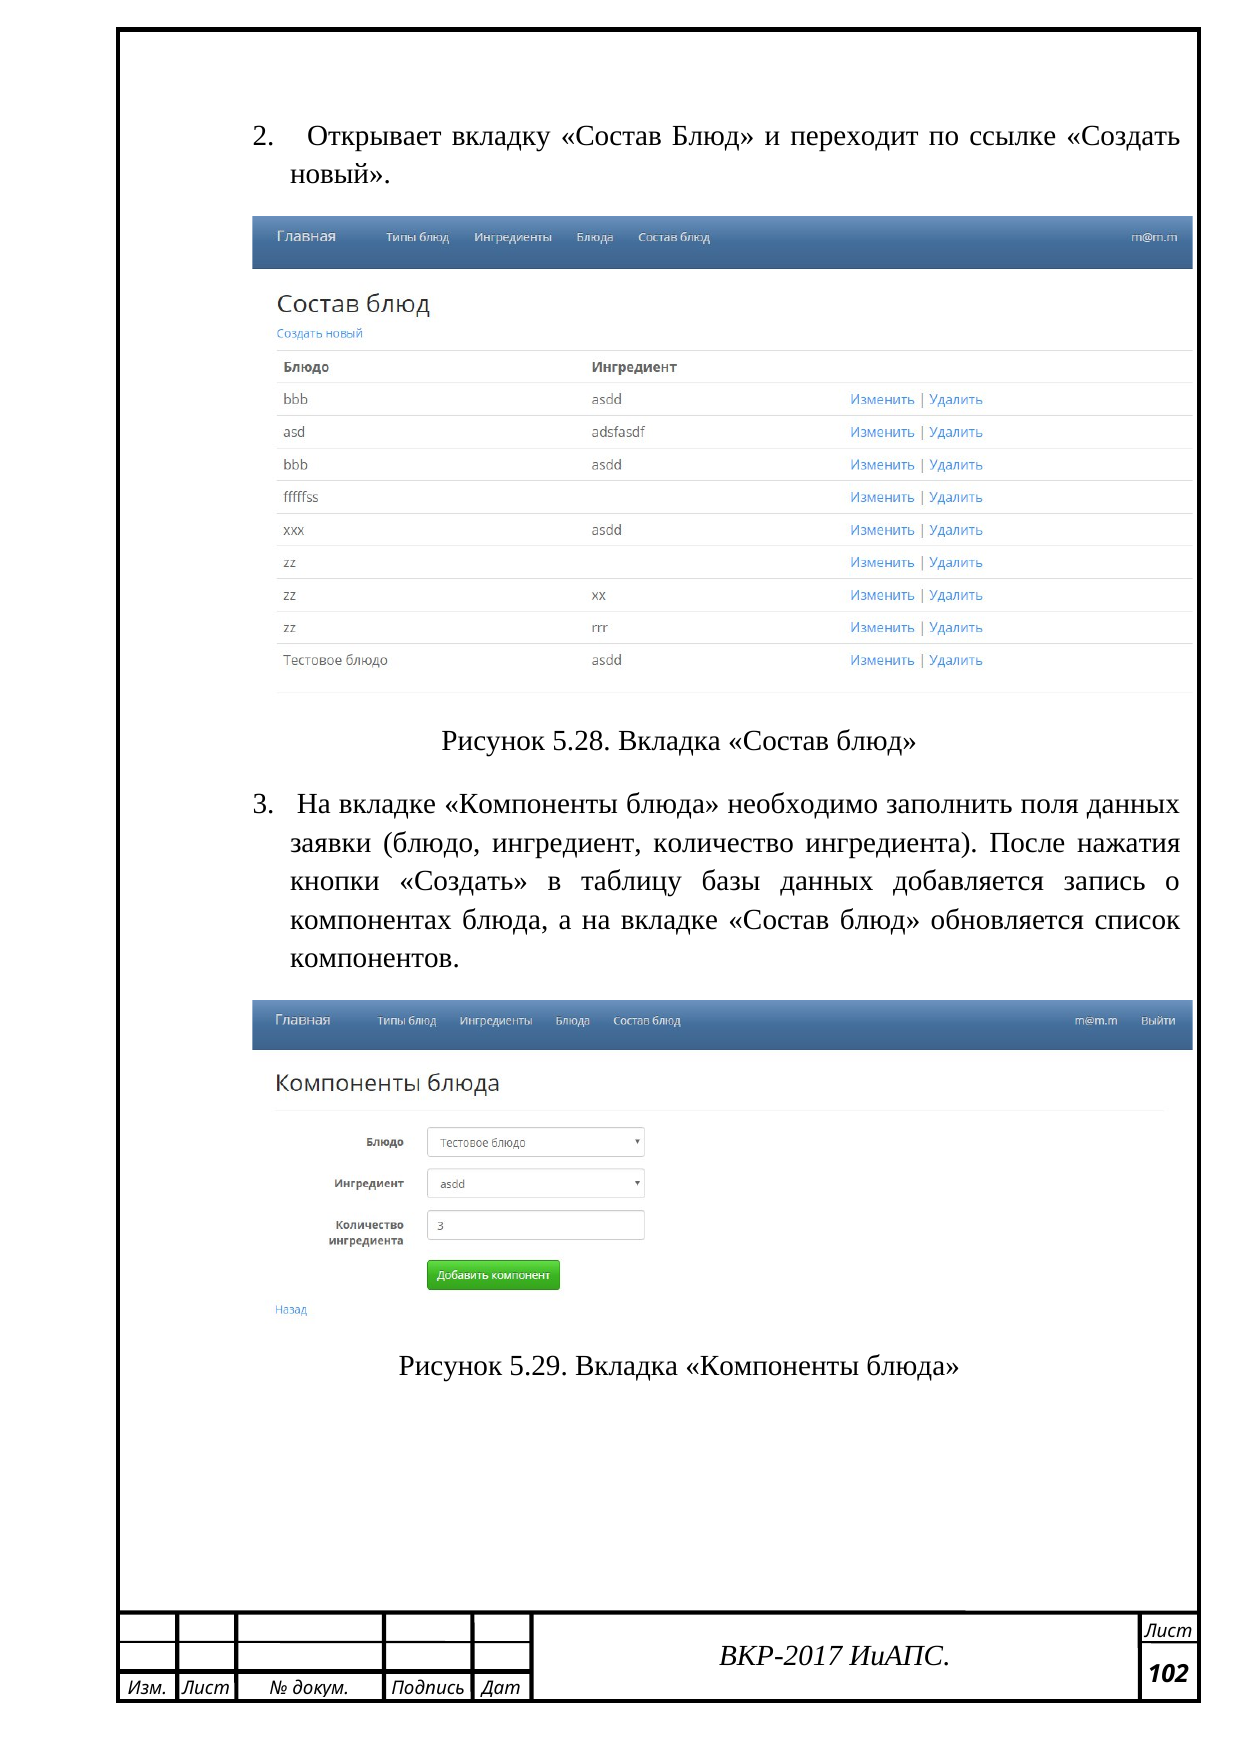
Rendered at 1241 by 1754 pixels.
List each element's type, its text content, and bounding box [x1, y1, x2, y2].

text Рисунок 5.29. Вкладка «Компоненты блюда» [177, 1348, 1181, 1382]
text 2. Открывает вкладку «Состав Блюд» и переходит по ссылке «Создать новый». [252, 118, 1181, 190]
text 3. На вкладке «Компоненты блюда» необходимо заполнить поля данных заявки (блюдо, ингредиент, количество ингредиента). После нажатия кнопки «Создать» в таблицу базы данных добавляется запись о компонентах блюда, а на вкладке «Состав блюд» обновляется список компонентов. [252, 786, 1181, 974]
text Рисунок 5.28. Вкладка «Состав блюд» [177, 723, 1181, 756]
picture [252, 216, 1193, 698]
picture [252, 1000, 1193, 1324]
